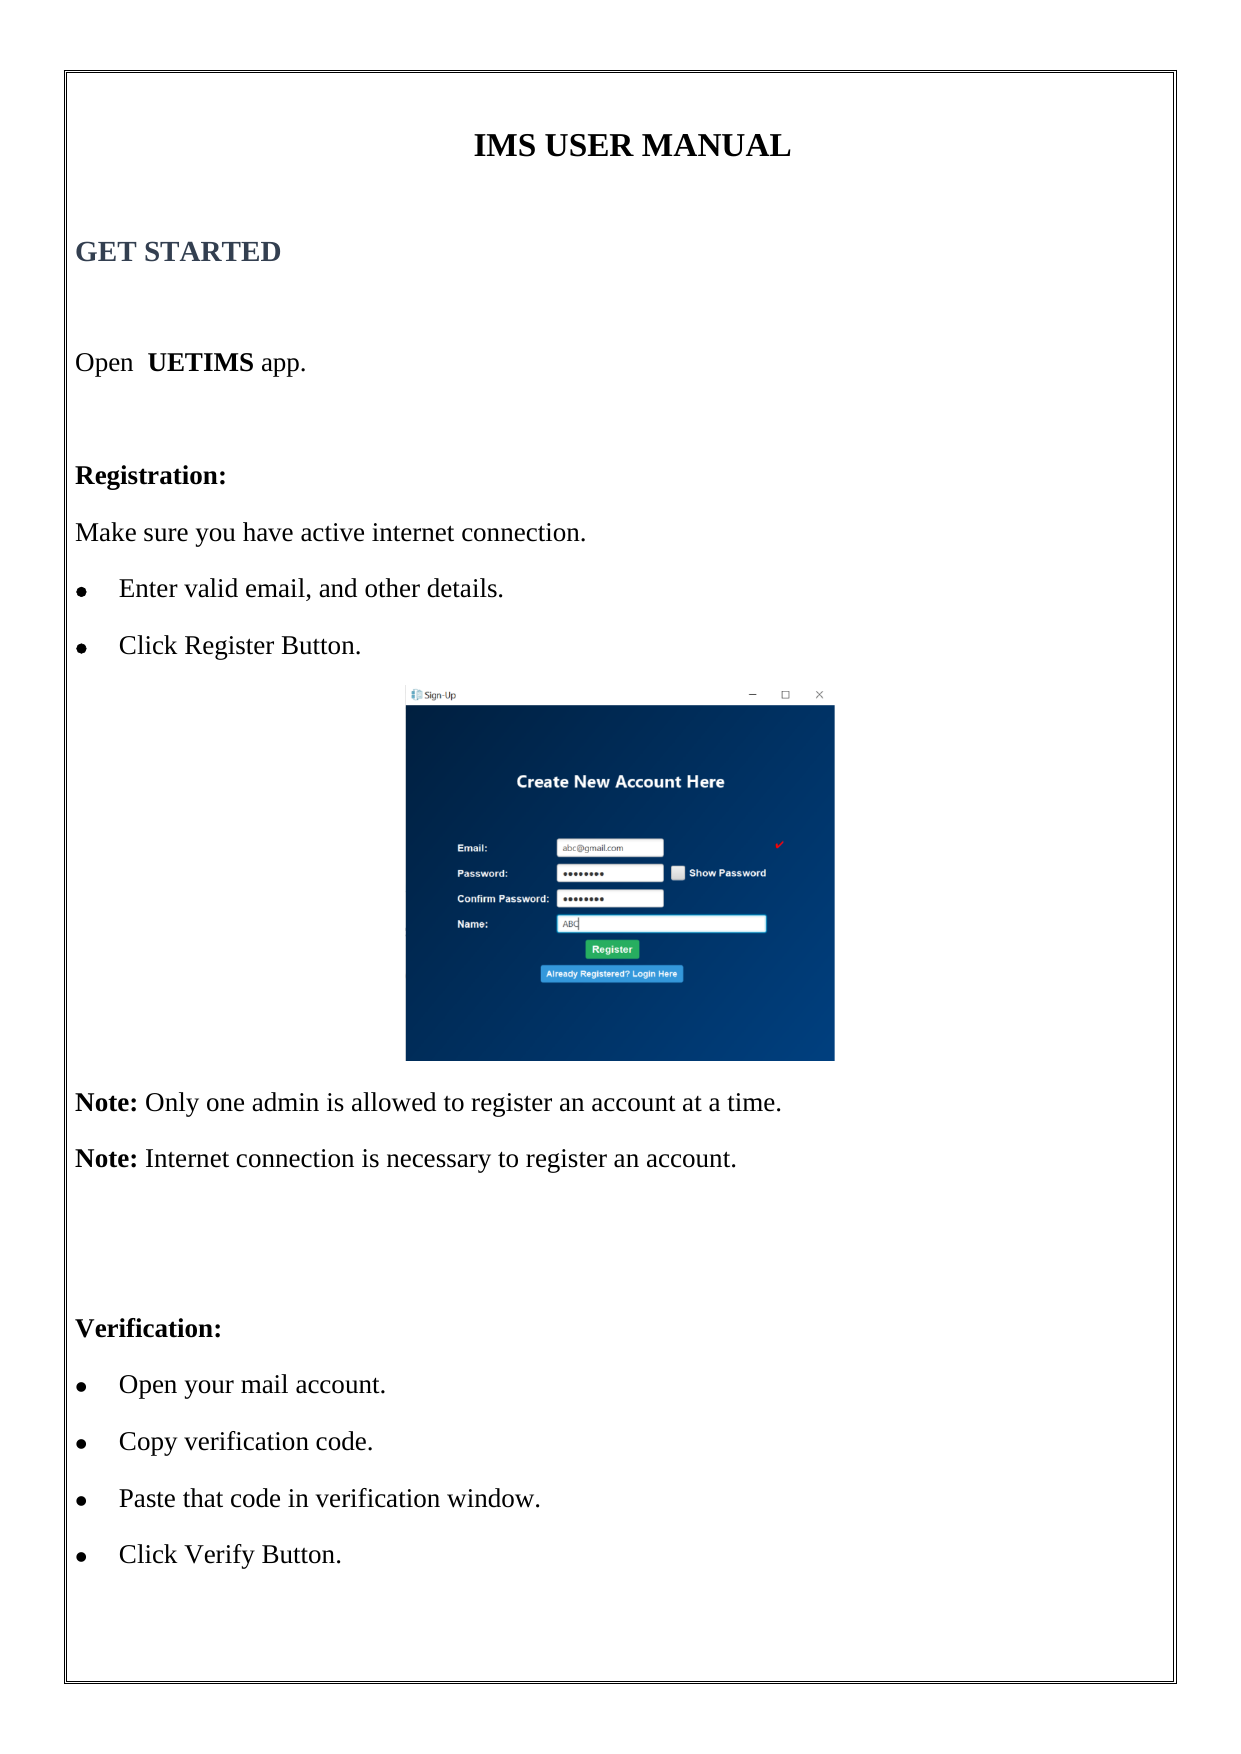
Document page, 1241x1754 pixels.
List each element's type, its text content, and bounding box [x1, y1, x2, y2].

list Make sure you have active internet connection. [75, 516, 1165, 547]
list Copy verification code. [75, 1425, 1165, 1456]
list Click Register Button. [75, 629, 1165, 660]
list Note: Internet connection is necessary to register an account. [75, 1142, 1165, 1173]
list Note: Only one admin is allowed to register an account at a time. [75, 1086, 1165, 1117]
list Enter valid email, and other details. [75, 573, 1165, 604]
list Verification: [75, 1312, 1165, 1343]
subtitle IMS USER MANUAL [75, 125, 1165, 163]
list Click Verify Button. [75, 1538, 1165, 1569]
list Open your mail account. [75, 1368, 1165, 1400]
picture [405, 685, 835, 1061]
list Open UETIMS app. [75, 346, 1165, 377]
text GET STARTED [75, 234, 1165, 267]
list Registration: [75, 459, 1165, 491]
list Paste that code in verification window. [75, 1482, 1165, 1513]
